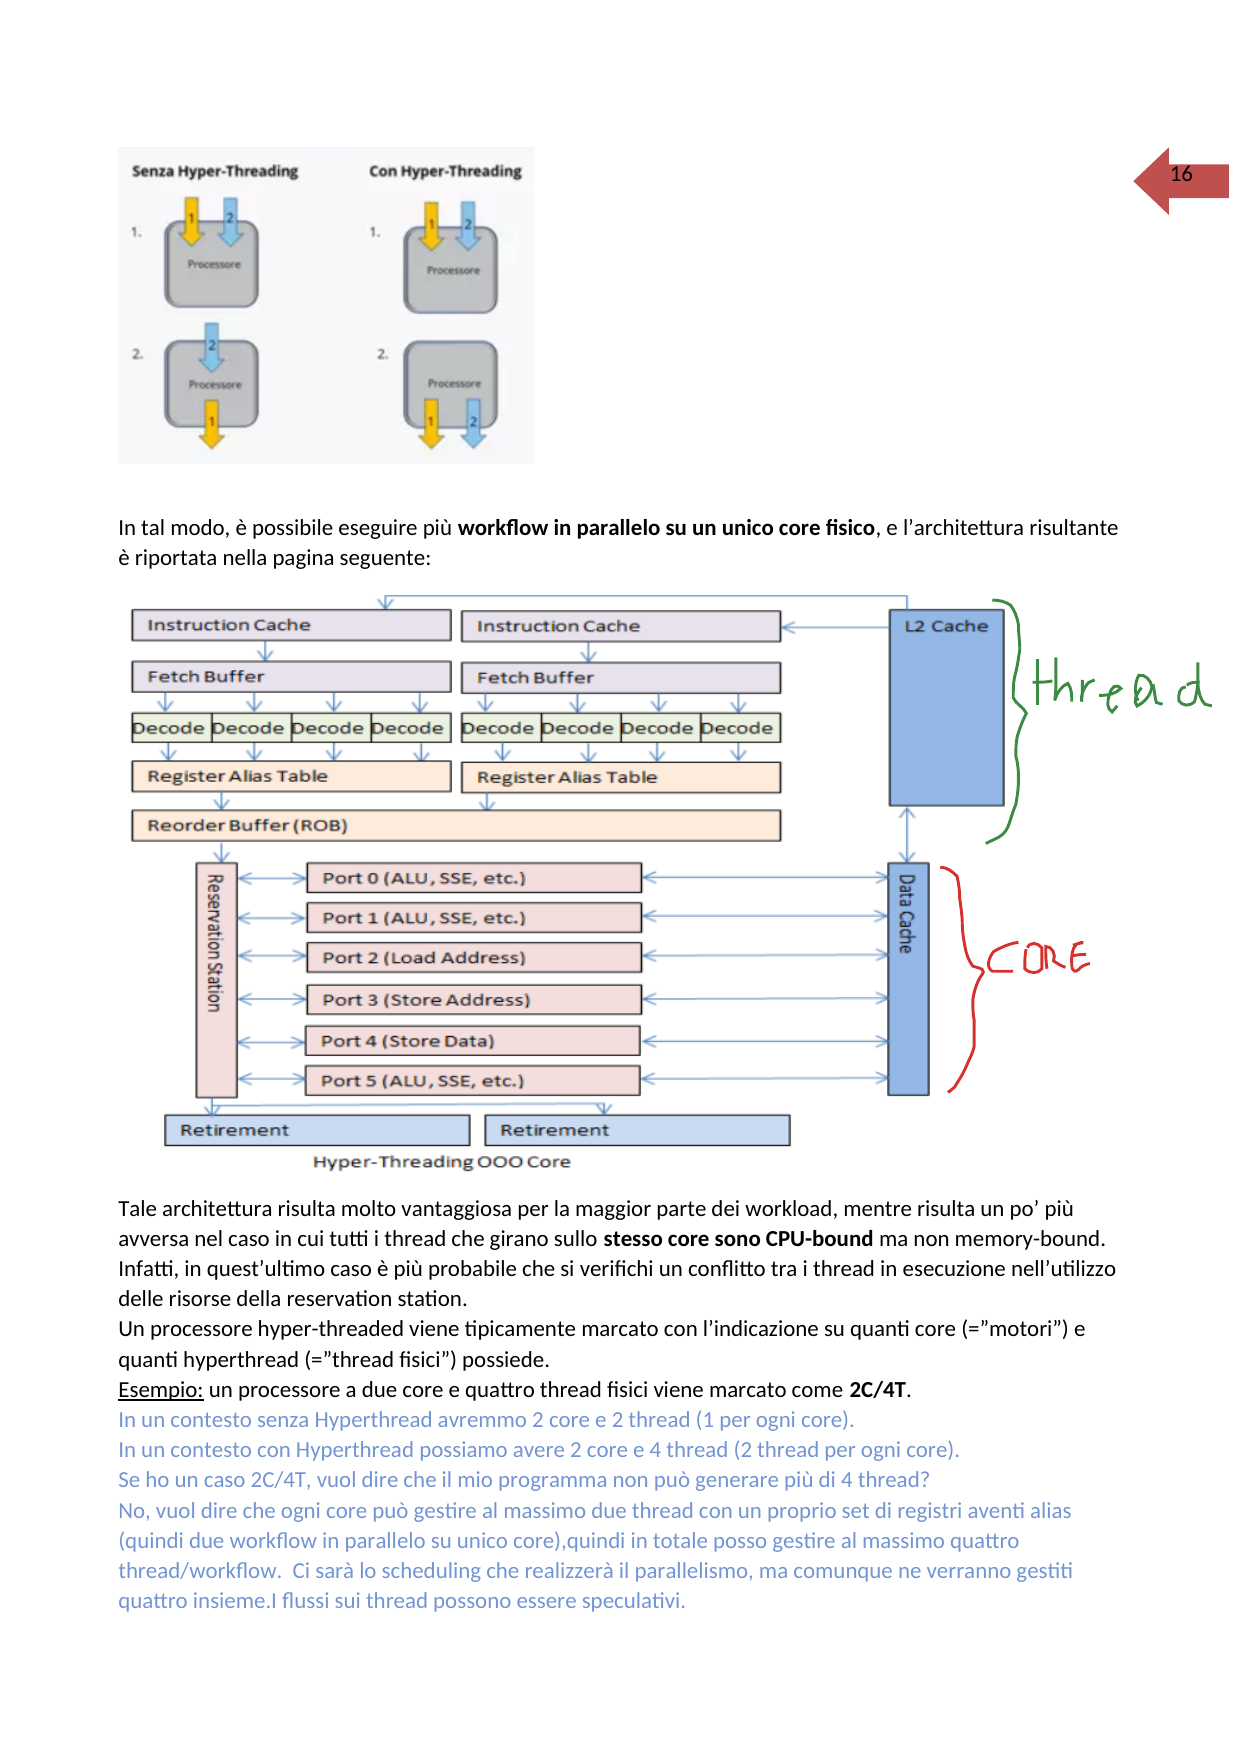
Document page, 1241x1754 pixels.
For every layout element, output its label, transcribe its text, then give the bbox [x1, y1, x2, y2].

text In tal modo, è possibile eseguire più workflow in parallelo su un unico core fisico, e l’architettura risultante è riportata nella pagina seguente: [118, 513, 1122, 571]
text Tale architettura risulta molto vantaggiosa per la maggior parte dei workload, mentre risulta un po’ più avversa nel caso in cui tutti i thread che girano sullo stesso core sono CPU-bound ma non memory-bound. Infatti, in quest’ultimo caso è più probabile che si verifichi un conflitto tra i thread in esecuzione nell’utilizzo delle risorse della reservation station. Un processore hyper-threaded viene tipicamente marcato con l’indicazione su quanti core (=”motori”) e quanti hyperthread (=”thread fisici”) possiede. Esempio: un processore a due core e quattro thread fisici viene marcato come 2C/4T. In un contesto senza Hyperthread avremmo 2 core e 2 thread (1 per ogni core). In un contesto con Hyperthread possiamo avere 2 core e 4 thread (2 thread per ogni core). Se ho un caso 2C/4T, vuol dire che il mio programma non può generare più di 4 thread? No, vuol dire che ogni core può gestire al massimo due thread con un proprio set di registri aventi alias (quindi due workflow in parallelo su unico core),quindi in totale posso gestire al massimo quattro thread/workflow. Ci sarà lo scheduling che realizzerà il parallelismo, ma comunque ne verranno gestiti quattro insieme.I flussi sui thread possono essere speculativi. [118, 1194, 1122, 1614]
picture [1015, 664, 1020, 702]
picture [118, 589, 1020, 1175]
picture [118, 147, 535, 464]
